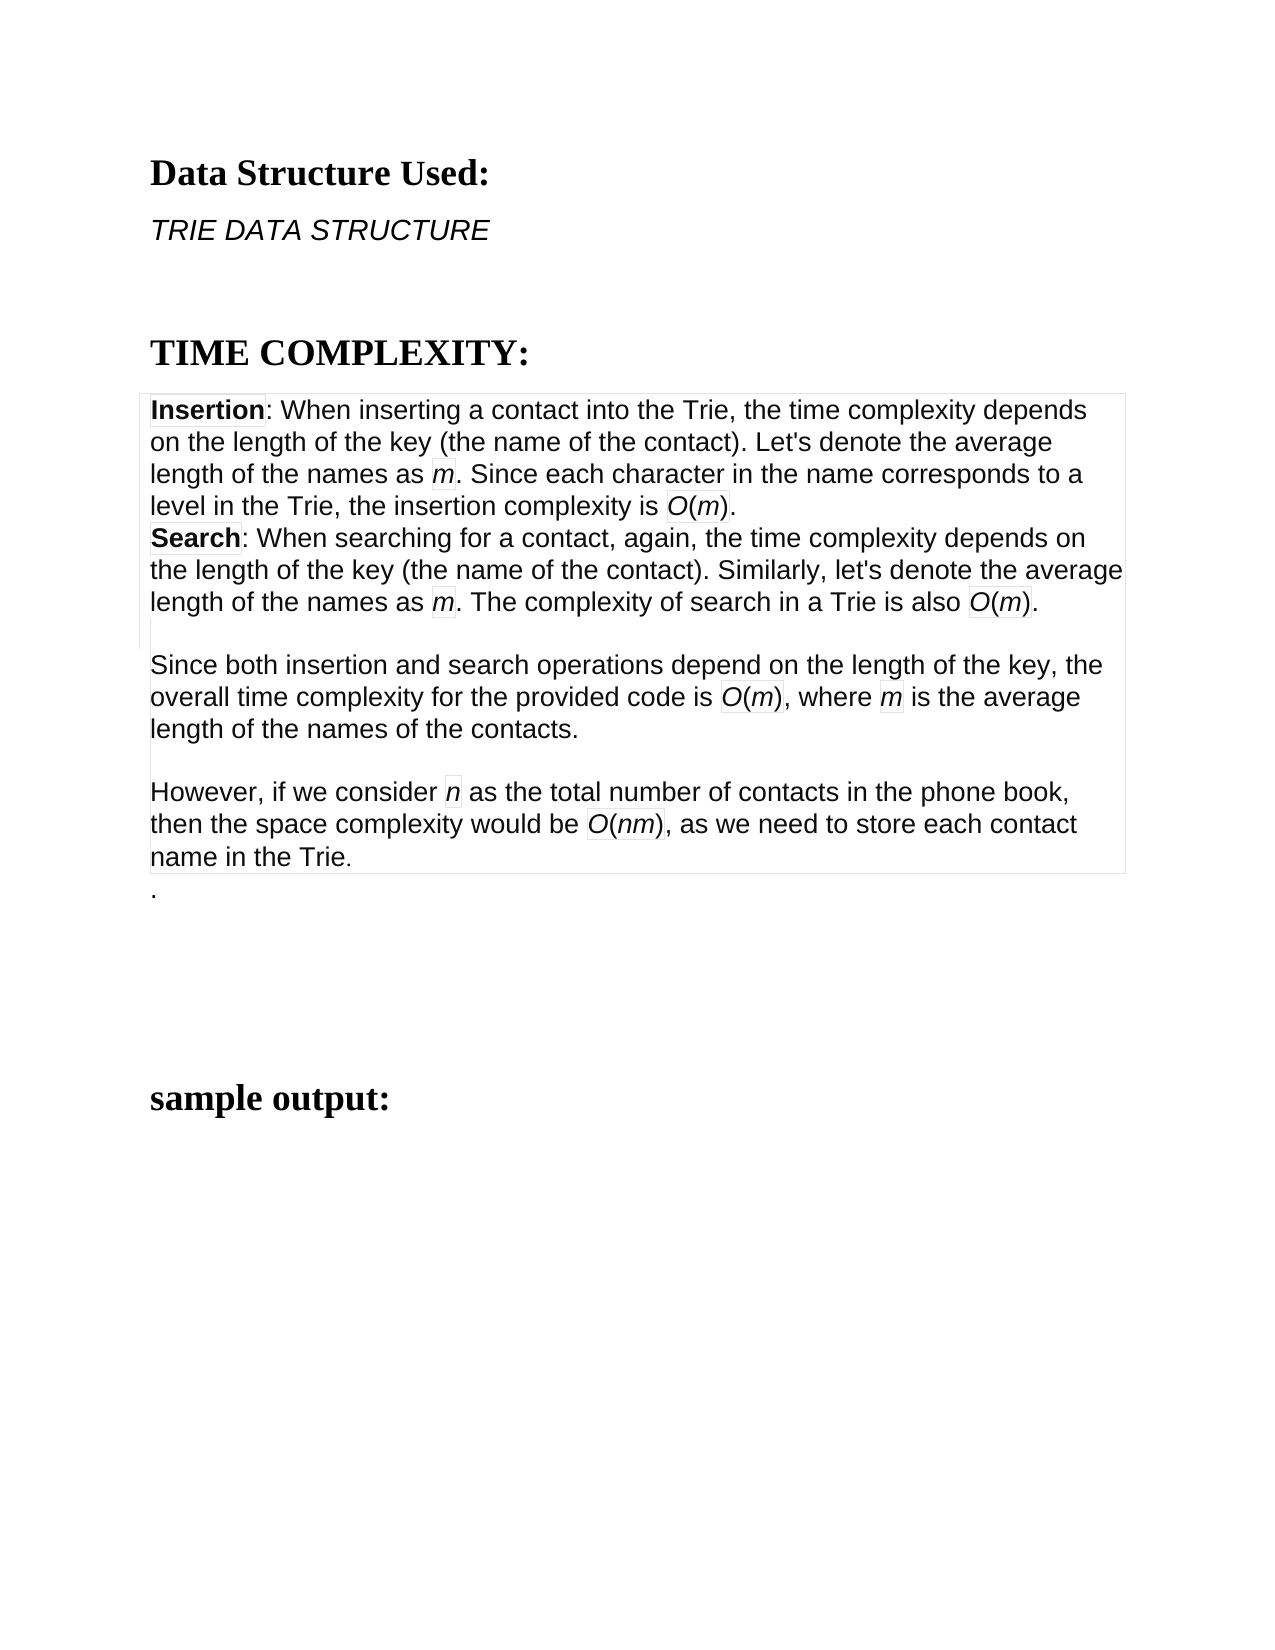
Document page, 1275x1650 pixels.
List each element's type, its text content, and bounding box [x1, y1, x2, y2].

text TIME COMPLEXITY: [150, 330, 1125, 373]
text TRIE DATA STRUCTURE [150, 213, 1125, 247]
text Insertion: When inserting a contact into the Trie, the time complexity depends on the length of the key (the name of the contact). Let's denote the average length of the names as m. Since each character in the name corresponds to a level in the Trie, the insertion complexity is O(m). [140, 394, 1125, 522]
text Search: When searching for a contact, again, the time complexity depends on the length of the key (the name of the contact). Similarly, let's denote the average length of the names as m. The complexity of search in a Trie is also O(m). [150, 522, 1125, 618]
text However, if we consider n as the total number of contacts in the phone book, then the space complexity would be O(nm), as we need to store each contact name in the Trie. [151, 774, 1125, 873]
text Data Structure Used: [150, 150, 1125, 193]
text sample output: [150, 1075, 1125, 1118]
text Since both insertion and search operations depend on the length of the key, the overall time complexity for the provided code is O(m), where m is the average length of the names of the contacts. [151, 648, 1125, 744]
text . [150, 874, 1125, 905]
